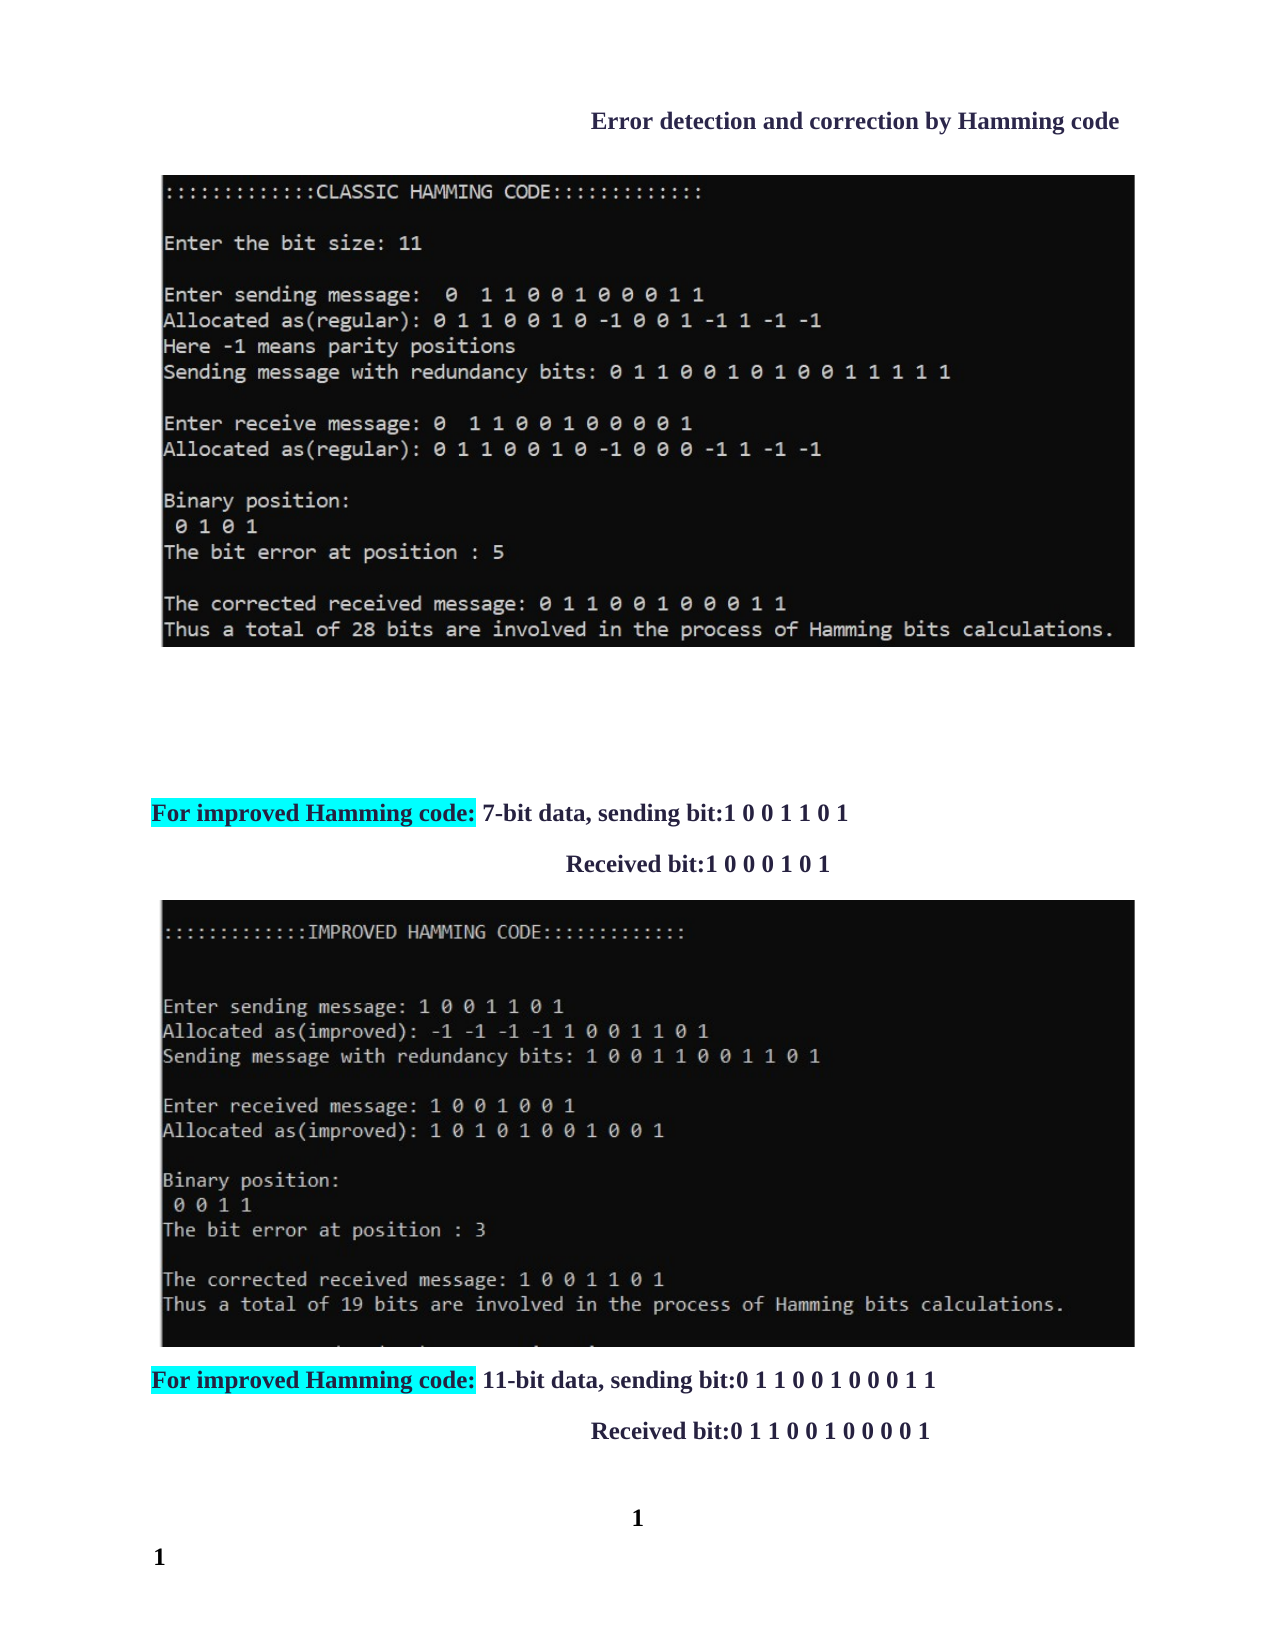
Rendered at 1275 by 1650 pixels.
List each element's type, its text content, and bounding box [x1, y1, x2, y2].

picture [160, 175, 1135, 647]
text For improved Hamming code: 11-bit data, sending bit:0 1 1 0 0 1 0 0 0 1 1 [476, 1366, 1123, 1394]
text For improved Hamming code: 7-bit data, sending bit:1 0 0 1 1 0 1 [476, 798, 1123, 827]
text Received bit:1 0 0 0 1 0 1 [150, 849, 1134, 878]
text Received bit:0 1 1 0 0 1 0 0 0 0 1 [150, 1416, 1134, 1445]
picture [159, 900, 1135, 1347]
